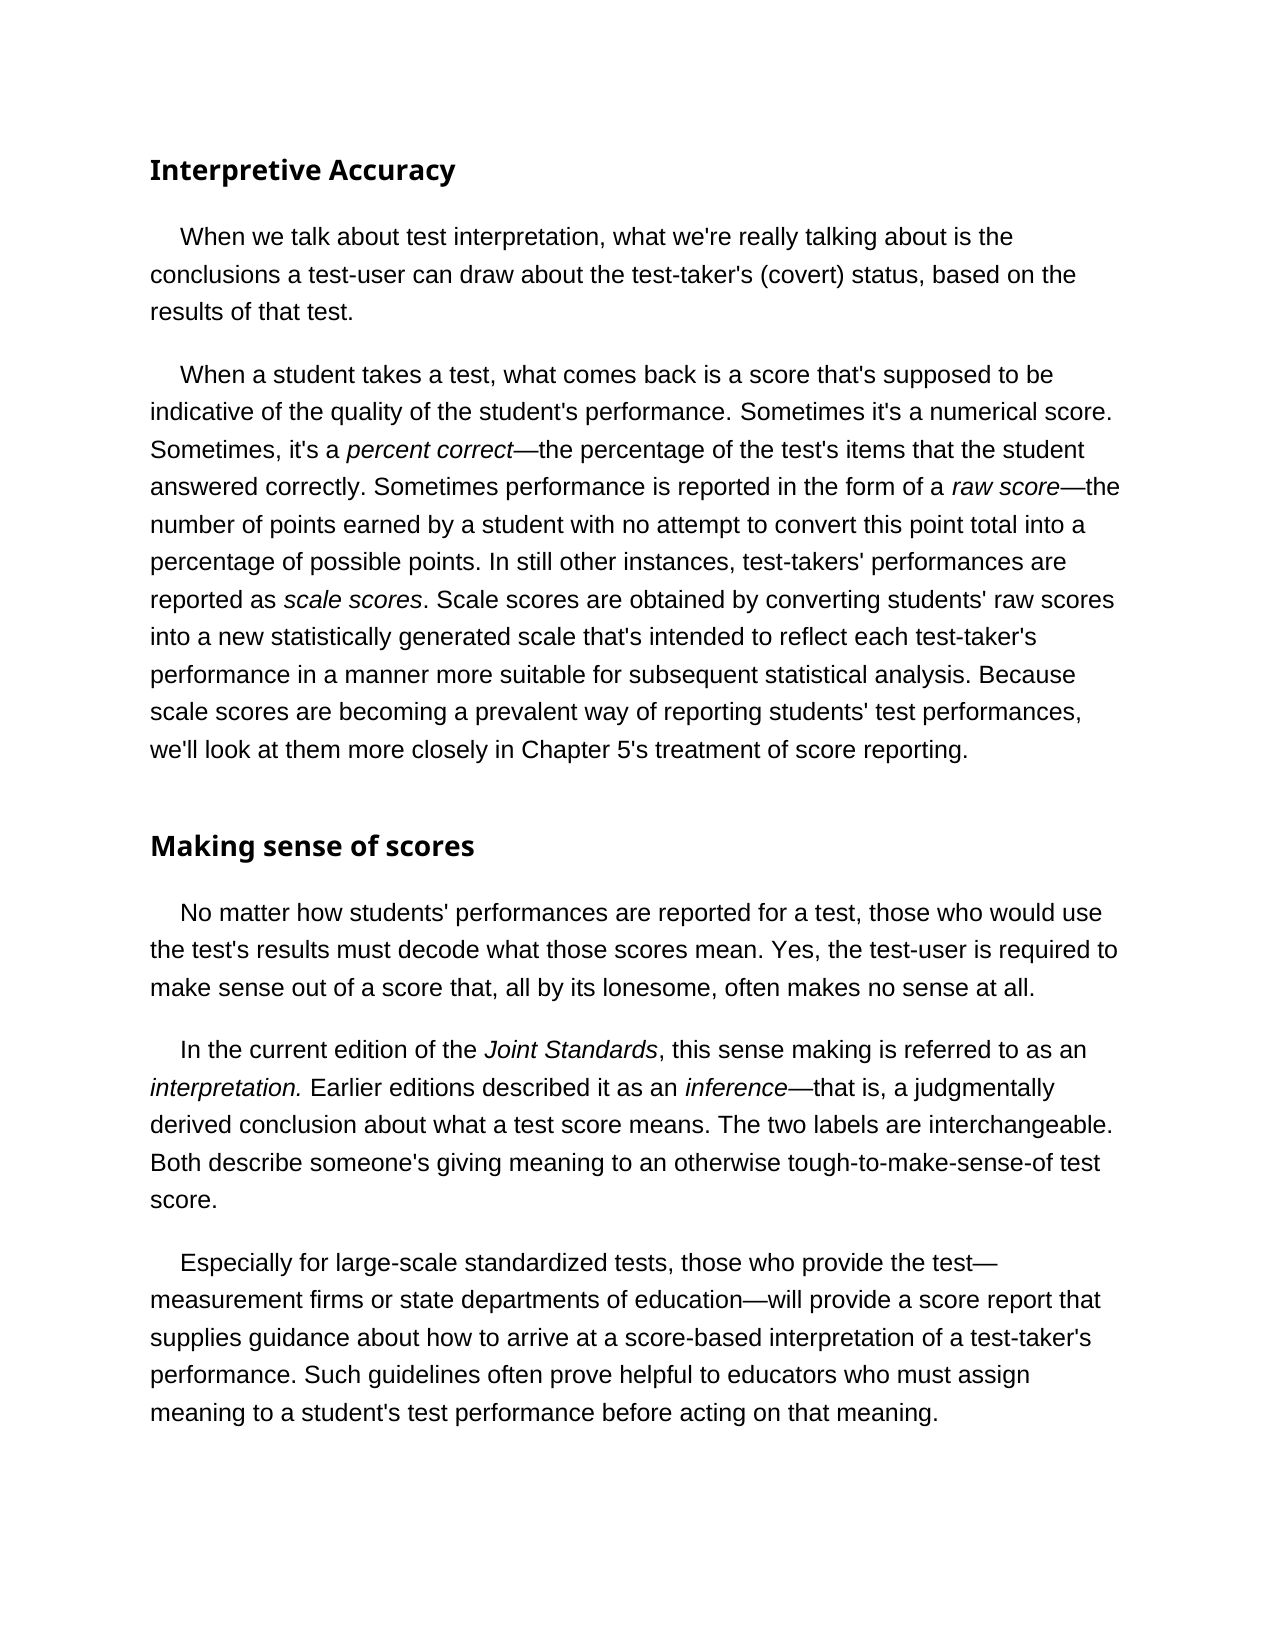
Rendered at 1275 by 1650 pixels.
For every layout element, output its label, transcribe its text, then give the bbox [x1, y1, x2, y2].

text In the current edition of the Joint Standards, this sense making is referred to as an interpretation. Earlier editions described it as an inference—that is, a judgmentally derived conclusion about what a test score means. The two labels are interchangeable. Both describe someone's giving meaning to an otherwise tough-to-make-sense-of test score. [150, 1027, 1125, 1214]
text No matter how students' performances are reported for a test, those who would use the test's results must decode what those scores mean. Yes, the test-user is required to make sense out of a score that, all by its lonesome, often makes no sense at all. [150, 889, 1125, 1002]
text When a student takes a test, what comes back is a score that's supposed to be indicative of the quality of the student's performance. Sometimes it's a numerical score. Sometimes, it's a percent correct—the percentage of the test's items that the student answered correctly. Sometimes performance is reported in the form of a raw score—the number of points earned by a student with no attempt to convert this point total into a percentage of possible points. In still other instances, test-takers' performances are reported as scale scores. Scale scores are obtained by converting students' raw scores into a new statistically generated scale that's intended to reflect each test-taker's performance in a manner more suitable for subsequent statistical analysis. Because scale scores are becoming a prevalent way of reporting students' test performances, we'll look at them more closely in Chapter 5's treatment of score reporting. [150, 351, 1125, 763]
subtitle Interpretive Accuracy [150, 150, 1125, 188]
subtitle Making sense of scores [150, 826, 1125, 864]
text When we talk about test interpretation, what we're really talking about is the conclusions a test-user can draw about the test-taker's (covert) status, based on the results of that test. [150, 213, 1125, 326]
text Especially for large-scale standardized tests, those who provide the test—measurement firms or state departments of education—will provide a score report that supplies guidance about how to arrive at a score-based interpretation of a test-taker's performance. Such guidelines often prove helpful to educators who must assign meaning to a student's test performance before acting on that meaning. [150, 1239, 1125, 1427]
